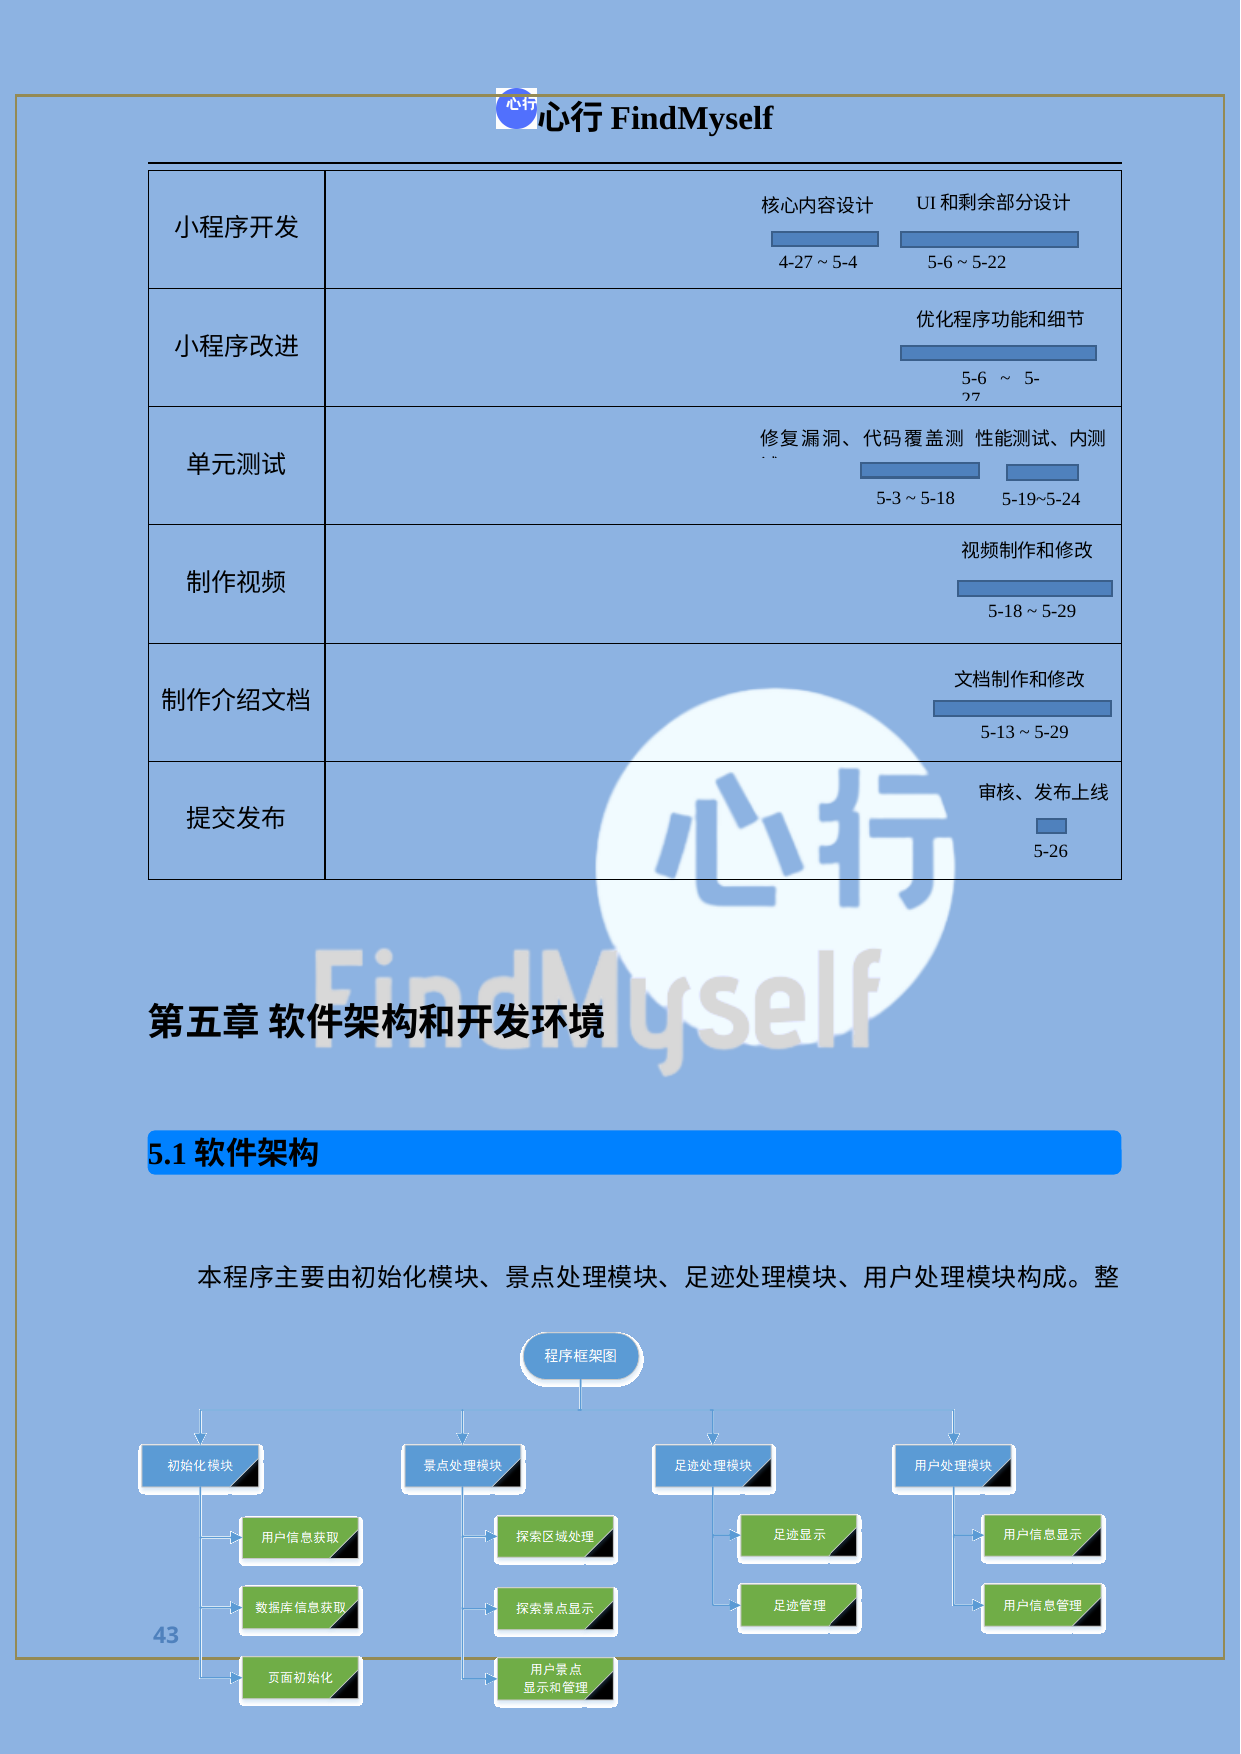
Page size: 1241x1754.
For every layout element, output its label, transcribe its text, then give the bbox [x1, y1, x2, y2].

table_cell [326, 525, 1121, 642]
table_cell [326, 289, 1121, 406]
table_cell 制作介绍文档 [149, 644, 324, 761]
text 5.1 软件架构 [148, 1118, 1122, 1183]
picture [496, 97, 537, 129]
table_cell 单元测试 [149, 407, 324, 524]
picture [136, 1330, 1109, 1709]
picture [496, 88, 537, 94]
table_cell [326, 762, 1121, 879]
table_cell [326, 407, 1121, 524]
table_cell 小程序开发 [149, 171, 324, 288]
table_cell [326, 644, 1121, 761]
table_cell [326, 171, 1121, 288]
table_cell 制作视频 [149, 525, 324, 642]
table_cell 小程序改进 [149, 289, 324, 406]
text 本程序主要由初始化模块、景点处理模块、足迹处理模块、用户处理模块构成。整体架构如图： [148, 1243, 1122, 1308]
text 第五章 软件架构和开发环境 [148, 986, 1122, 1051]
table_cell 提交发布 [149, 762, 324, 879]
